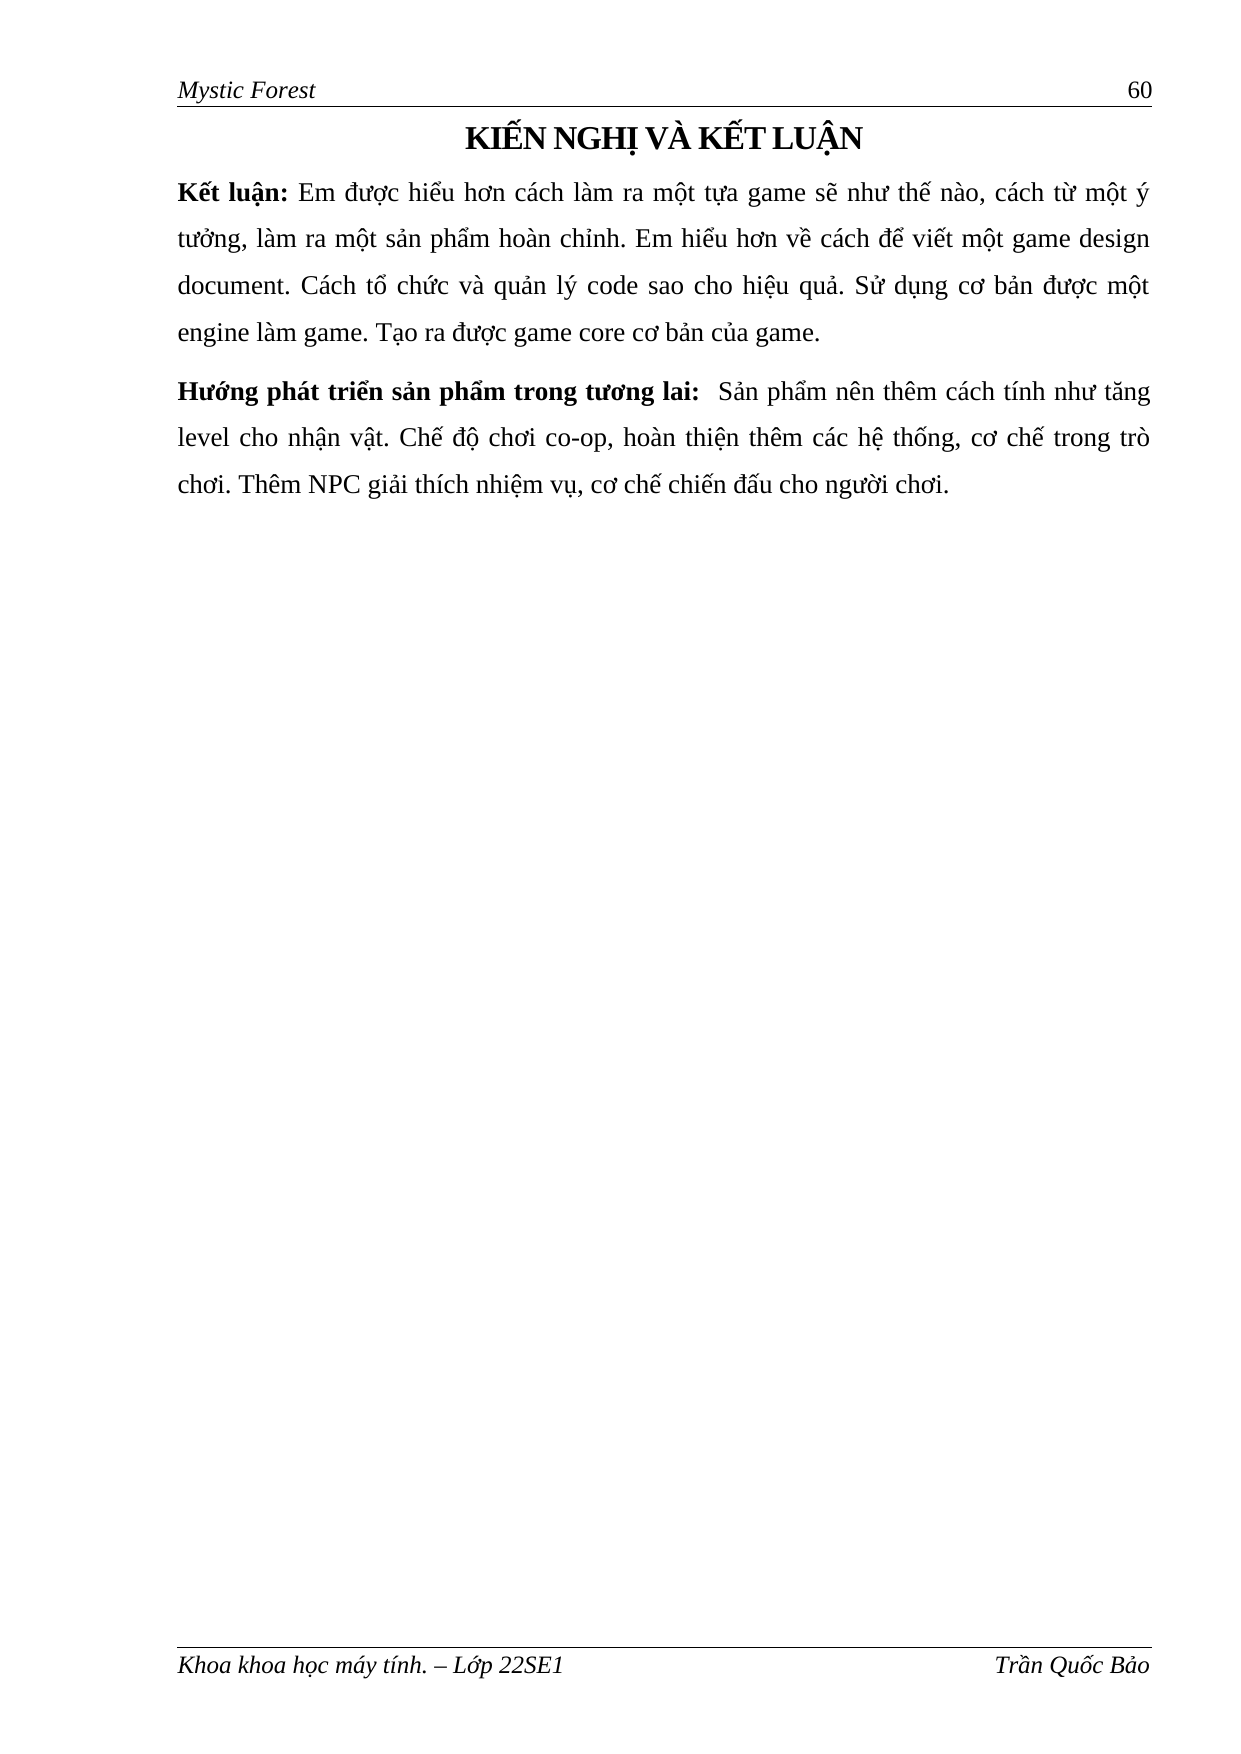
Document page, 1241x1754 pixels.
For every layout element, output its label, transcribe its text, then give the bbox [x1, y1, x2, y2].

title KIẾN NGHỊ VÀ KẾT LUẬN [177, 118, 1152, 156]
text Kết luận: Em được hiểu hơn cách làm ra một tựa game sẽ như thế nào, cách từ một ý tưởng, làm ra một sản phẩm hoàn chỉnh. Em hiểu hơn về cách để viết một game design document. Cách tổ chức và quản lý code sao cho hiệu quả. Sử dụng cơ bản được một engine làm game. Tạo ra được game core cơ bản của game. [177, 176, 1152, 347]
text Hướng phát triển sản phẩm trong tương lai: Sản phẩm nên thêm cách tính như tăng level cho nhận vật. Chế độ chơi co-op, hoàn thiện thêm các hệ thống, cơ chế trong trò chơi. Thêm NPC giải thích nhiệm vụ, cơ chế chiến đấu cho người chơi. [177, 375, 1152, 499]
